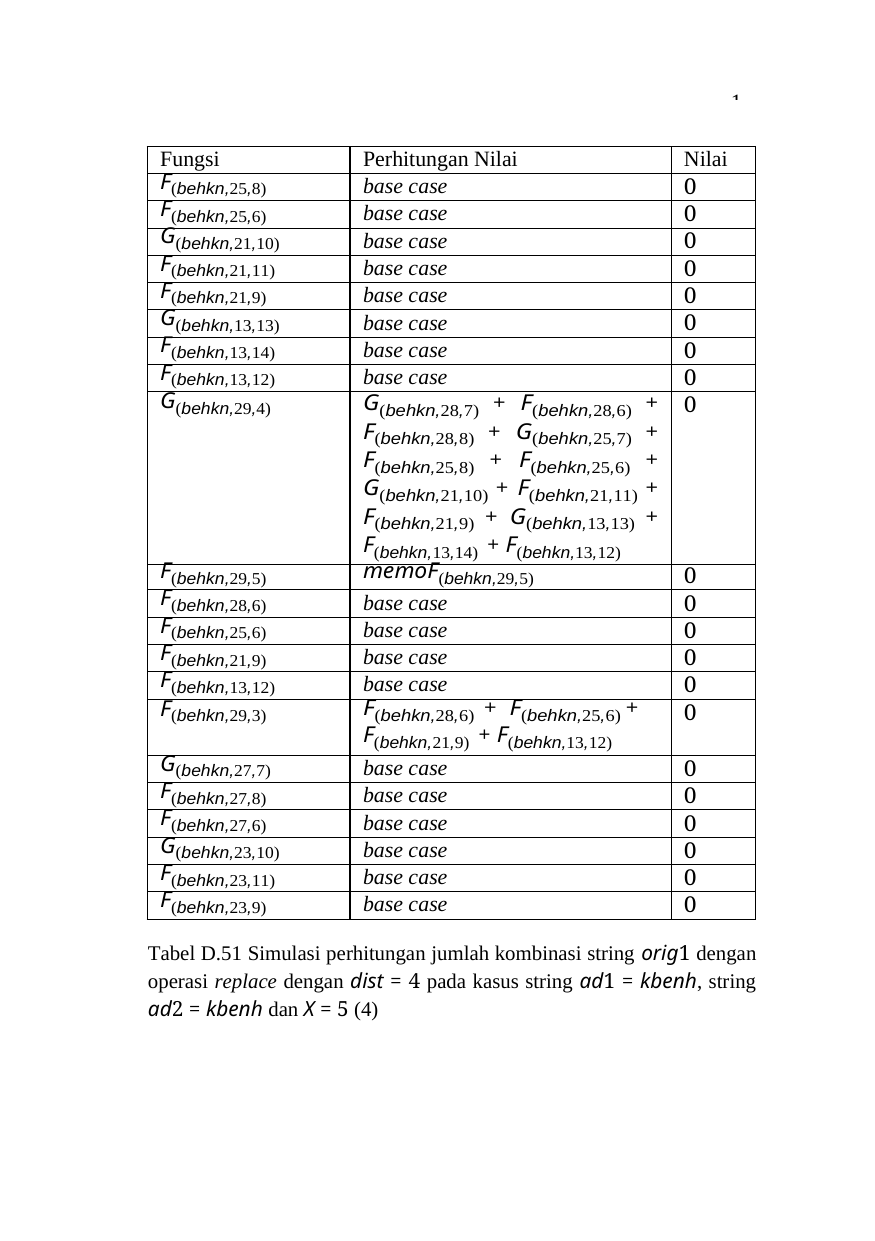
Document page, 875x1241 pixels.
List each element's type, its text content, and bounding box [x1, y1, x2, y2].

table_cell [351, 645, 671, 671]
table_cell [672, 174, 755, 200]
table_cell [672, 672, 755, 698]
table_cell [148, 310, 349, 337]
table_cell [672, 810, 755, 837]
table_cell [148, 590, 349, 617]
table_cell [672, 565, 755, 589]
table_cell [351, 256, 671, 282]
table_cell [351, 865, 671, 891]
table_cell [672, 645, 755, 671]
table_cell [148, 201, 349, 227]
text Tabel D.51 Simulasi perhitungan jumlah kombinasi string orig1 dengan operasi replace dengan dist = 4 pada kasus string ad1 = kbenh, string ad2 = kbenh dan X = 5 (4) [148, 938, 756, 1022]
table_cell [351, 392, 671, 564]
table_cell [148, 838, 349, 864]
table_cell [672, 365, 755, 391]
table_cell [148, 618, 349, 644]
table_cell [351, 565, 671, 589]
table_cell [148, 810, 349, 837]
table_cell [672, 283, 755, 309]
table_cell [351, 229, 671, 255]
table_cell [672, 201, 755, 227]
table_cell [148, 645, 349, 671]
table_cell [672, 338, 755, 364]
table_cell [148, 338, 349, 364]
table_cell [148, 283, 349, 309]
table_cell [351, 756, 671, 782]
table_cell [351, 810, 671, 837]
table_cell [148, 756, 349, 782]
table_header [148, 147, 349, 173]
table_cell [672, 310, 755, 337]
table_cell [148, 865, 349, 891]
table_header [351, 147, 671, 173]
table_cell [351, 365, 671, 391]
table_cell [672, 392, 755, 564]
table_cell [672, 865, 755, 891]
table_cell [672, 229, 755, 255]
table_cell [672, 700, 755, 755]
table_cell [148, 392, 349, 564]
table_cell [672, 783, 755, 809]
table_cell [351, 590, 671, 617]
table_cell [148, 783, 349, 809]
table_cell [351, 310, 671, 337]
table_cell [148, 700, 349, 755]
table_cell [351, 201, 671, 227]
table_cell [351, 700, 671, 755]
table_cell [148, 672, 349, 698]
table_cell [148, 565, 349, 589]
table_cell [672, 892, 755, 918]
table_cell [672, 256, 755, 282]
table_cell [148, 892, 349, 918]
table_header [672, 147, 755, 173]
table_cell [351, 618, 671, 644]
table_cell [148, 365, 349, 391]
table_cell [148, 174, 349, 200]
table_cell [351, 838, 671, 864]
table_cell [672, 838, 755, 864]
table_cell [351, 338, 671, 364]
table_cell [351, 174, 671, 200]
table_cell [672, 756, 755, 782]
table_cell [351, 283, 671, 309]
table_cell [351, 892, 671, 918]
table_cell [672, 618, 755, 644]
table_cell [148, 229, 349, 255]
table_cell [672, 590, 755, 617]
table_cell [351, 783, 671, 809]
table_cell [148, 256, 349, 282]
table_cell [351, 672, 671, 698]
